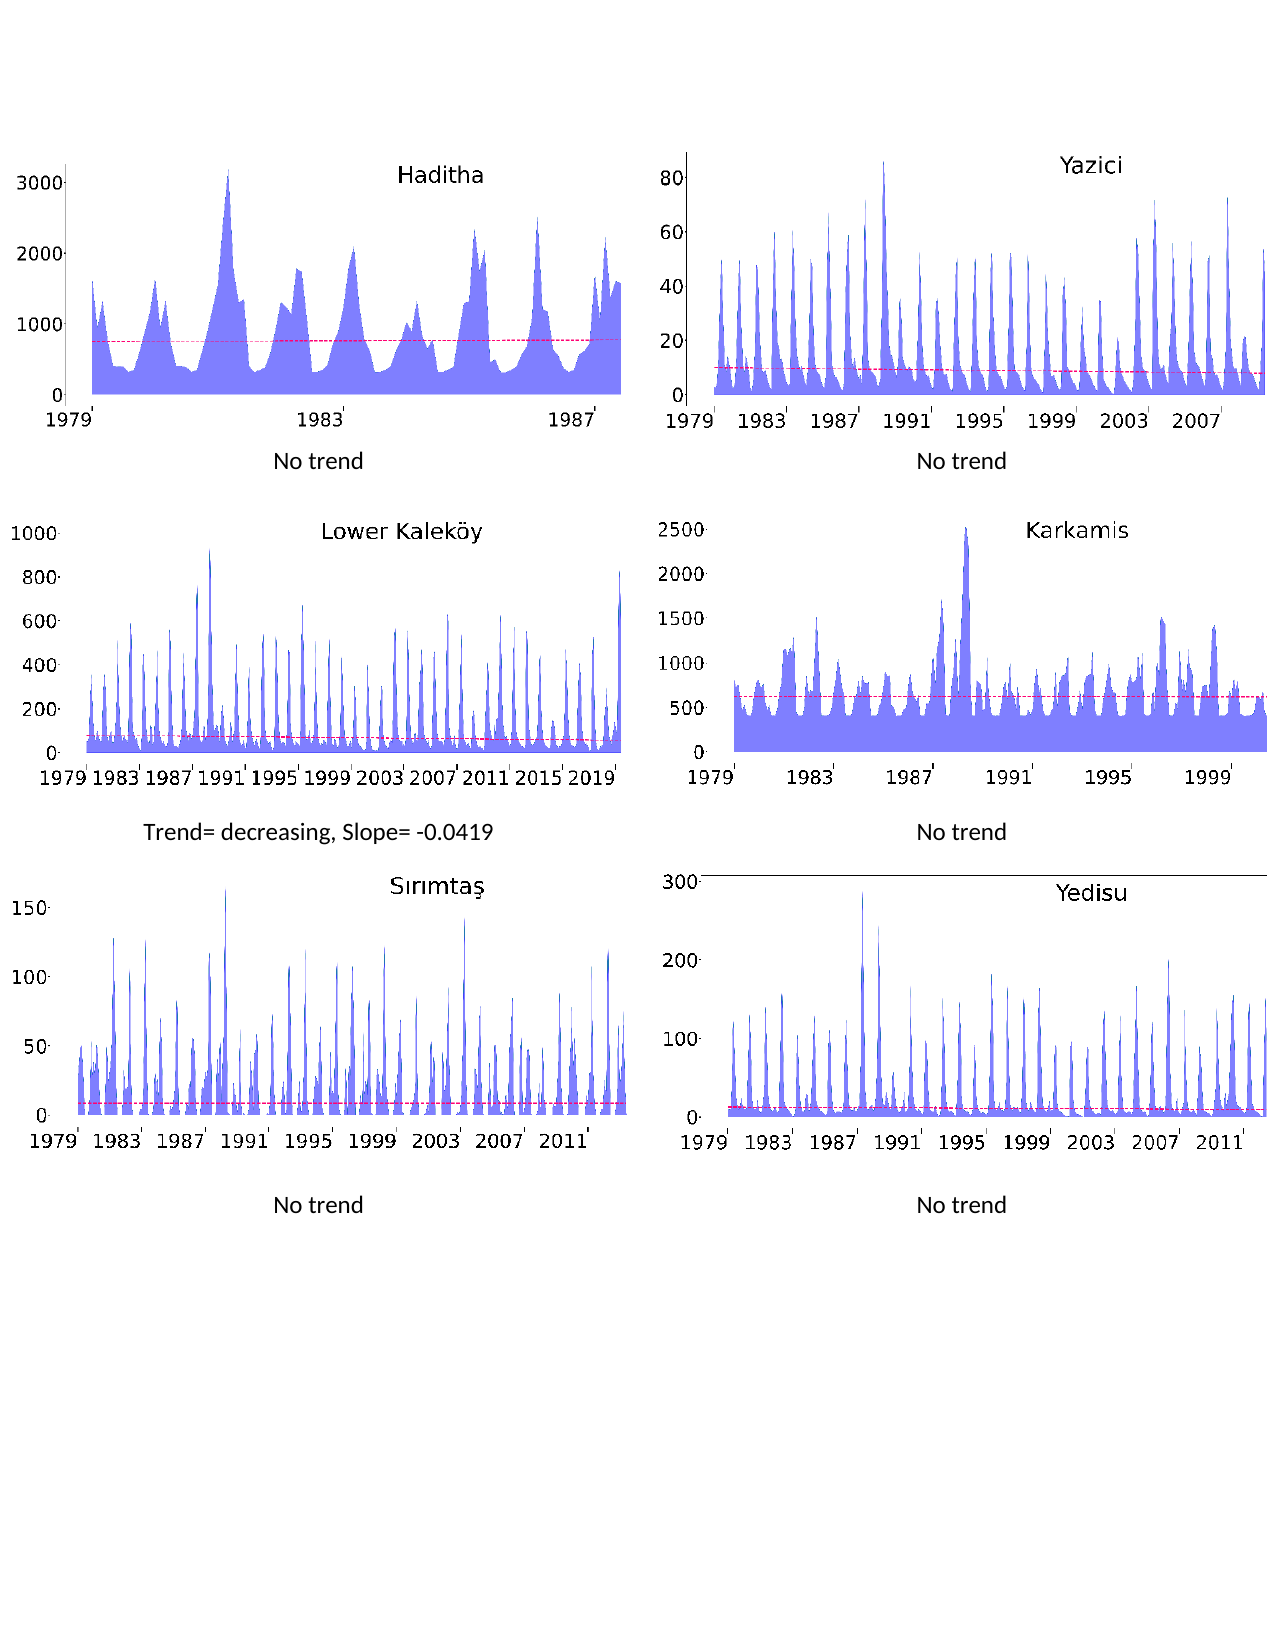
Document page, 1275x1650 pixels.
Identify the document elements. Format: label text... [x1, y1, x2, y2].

table_cell No trend [643, 445, 1275, 513]
table_cell [0, 871, 643, 1189]
table_cell Trend= decreasing, Slope= -0.0419 [0, 816, 643, 871]
picture [7, 872, 630, 1163]
table_cell No trend [643, 1189, 1275, 1244]
picture [655, 152, 1269, 443]
picture [10, 513, 627, 791]
table_cell No trend [0, 445, 643, 513]
picture [15, 164, 622, 431]
table_cell [643, 514, 1275, 816]
table_header [643, 150, 1275, 445]
table_cell [643, 871, 1275, 1189]
table_cell No trend [643, 816, 1275, 871]
table_cell [0, 514, 643, 816]
table_header [0, 150, 643, 445]
table_cell No trend [0, 1189, 643, 1244]
picture [656, 871, 1267, 1164]
picture [655, 514, 1268, 790]
